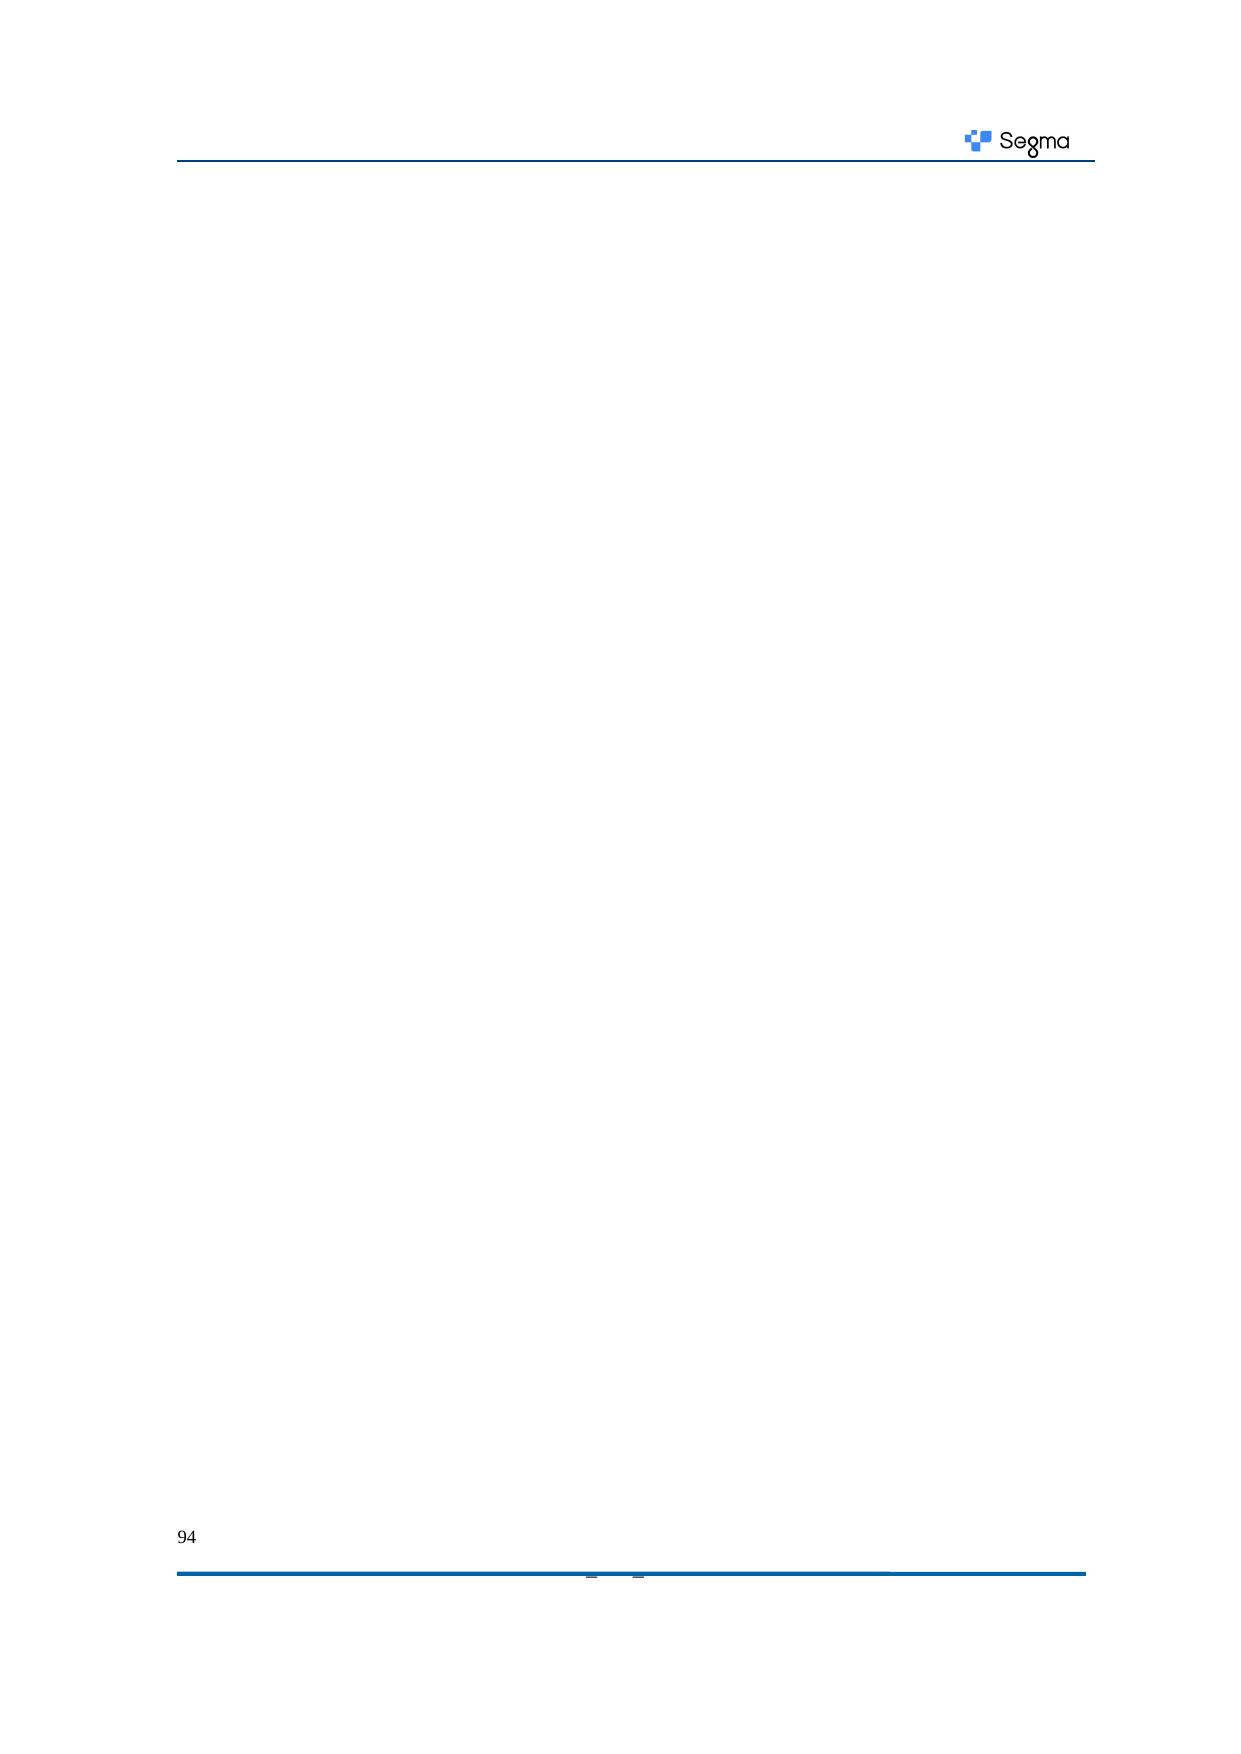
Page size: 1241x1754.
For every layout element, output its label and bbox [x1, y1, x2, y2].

picture [964, 130, 1069, 158]
